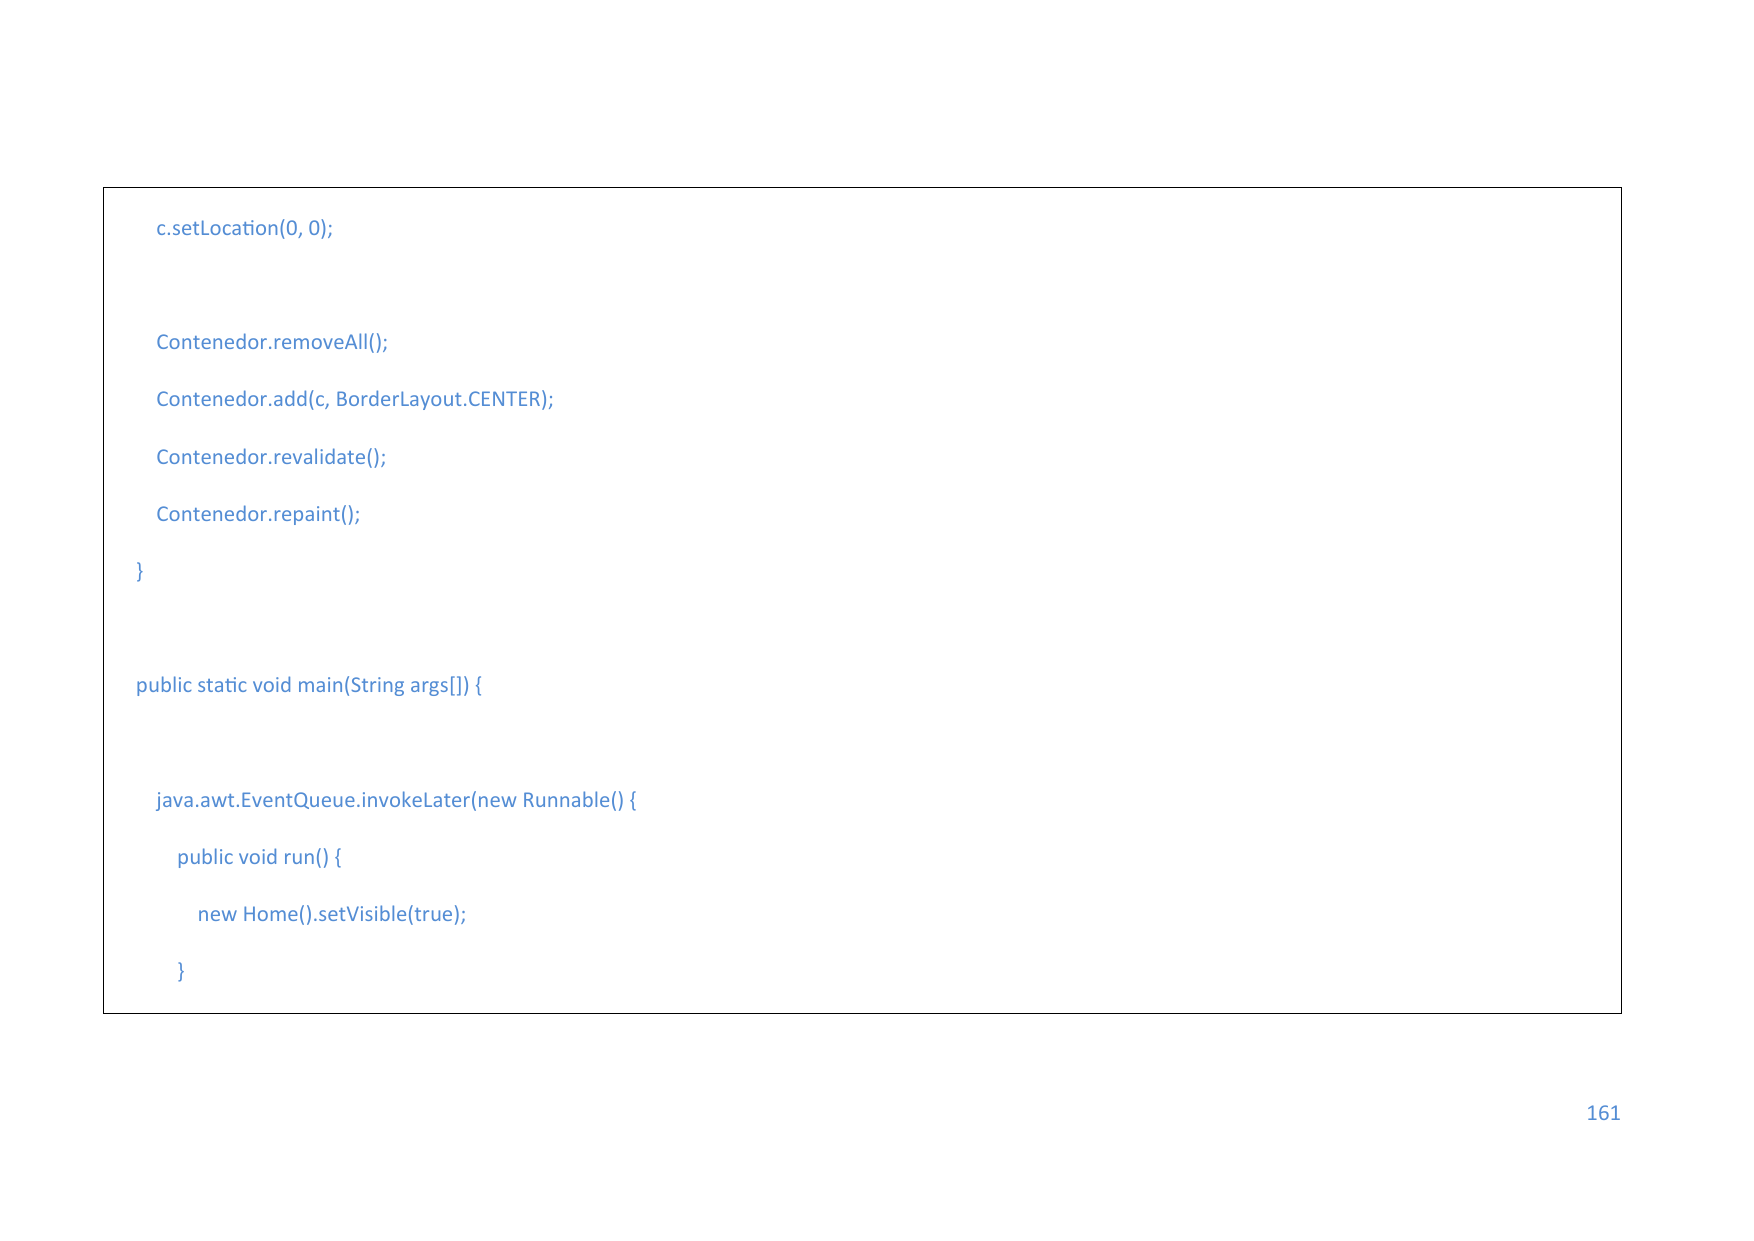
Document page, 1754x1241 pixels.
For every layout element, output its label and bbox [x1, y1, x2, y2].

table_header [104, 188, 1621, 1013]
